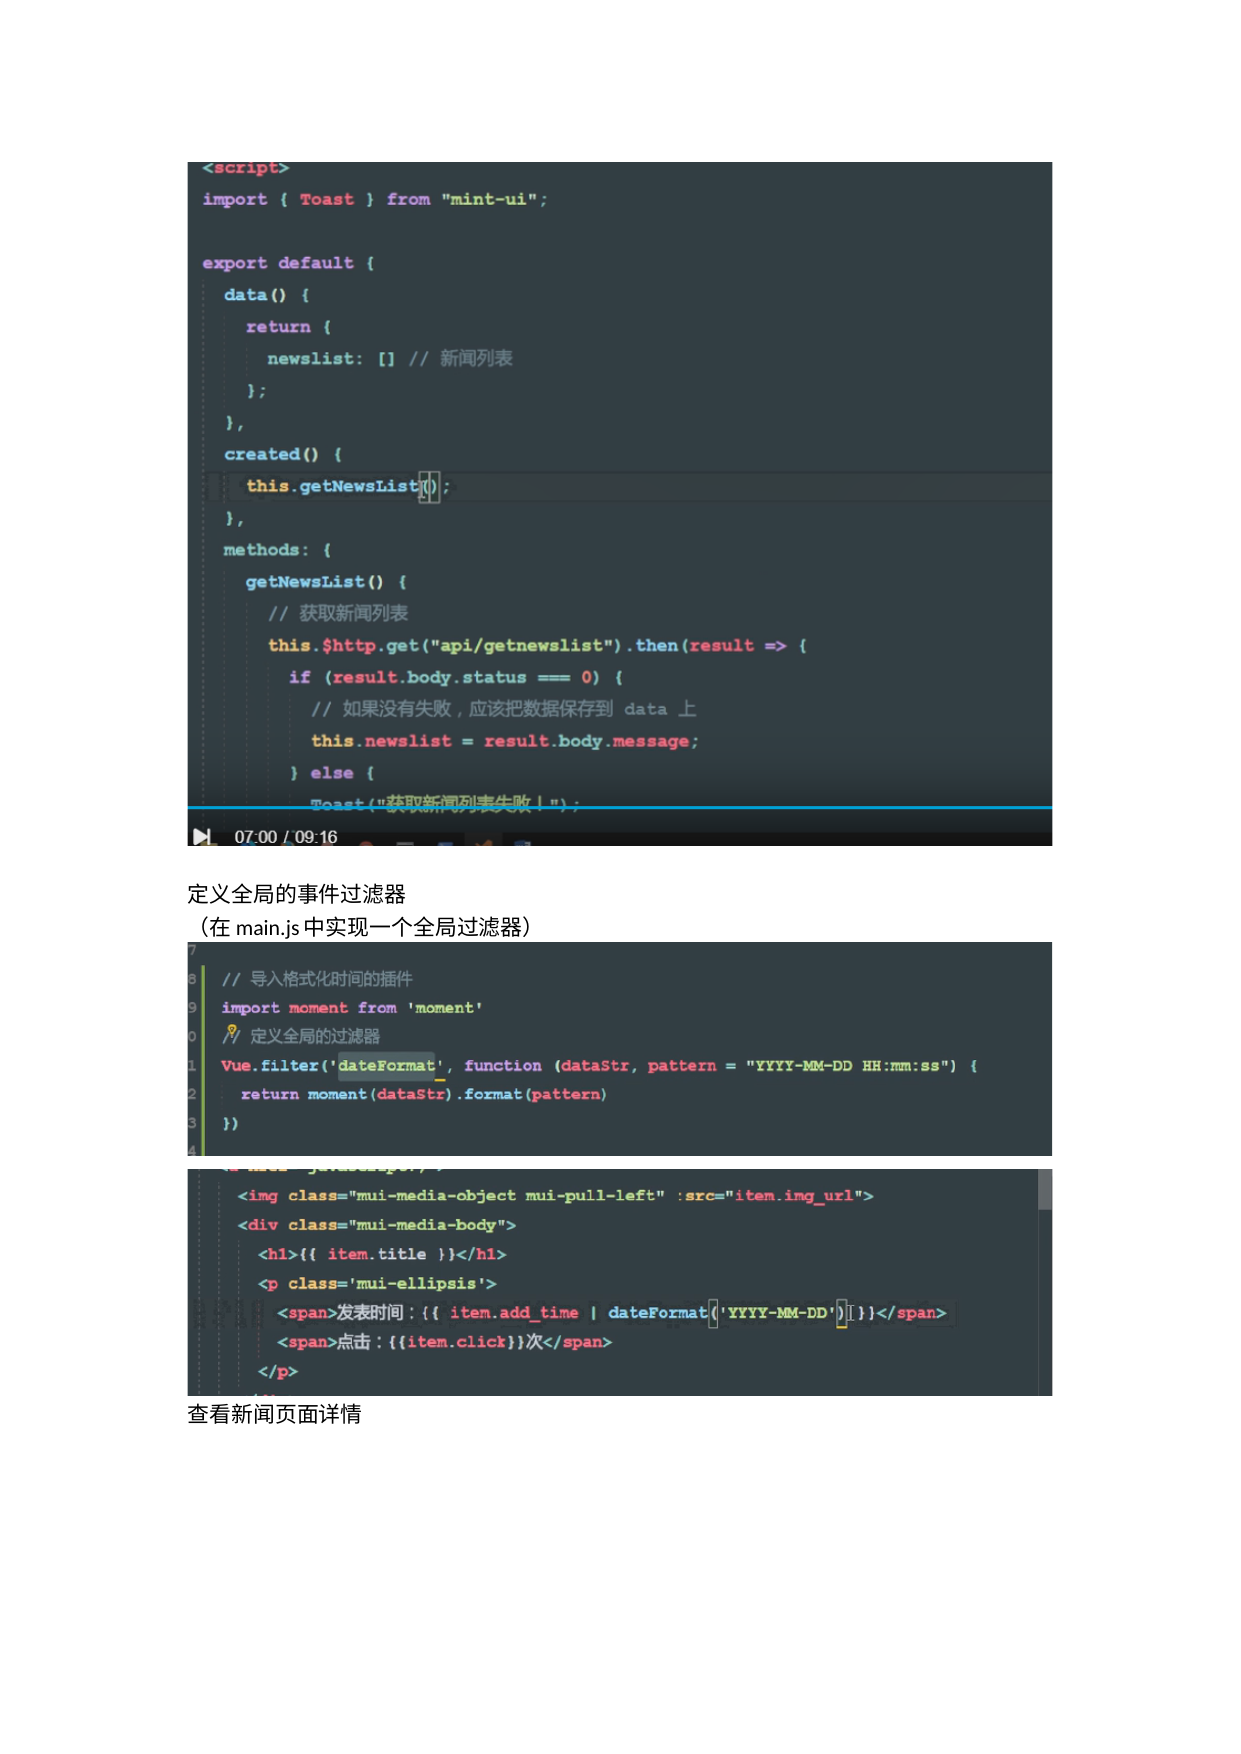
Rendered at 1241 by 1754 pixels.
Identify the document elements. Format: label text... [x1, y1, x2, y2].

picture [187, 1169, 1053, 1396]
list 查看新闻页面详情 [187, 1397, 1053, 1429]
picture [187, 810, 1053, 846]
list 定义全局的事件过滤器 [187, 877, 1053, 909]
picture [187, 942, 1053, 1156]
picture [187, 162, 1053, 805]
list （在main.js中实现一个全局过滤器） [187, 909, 1053, 942]
